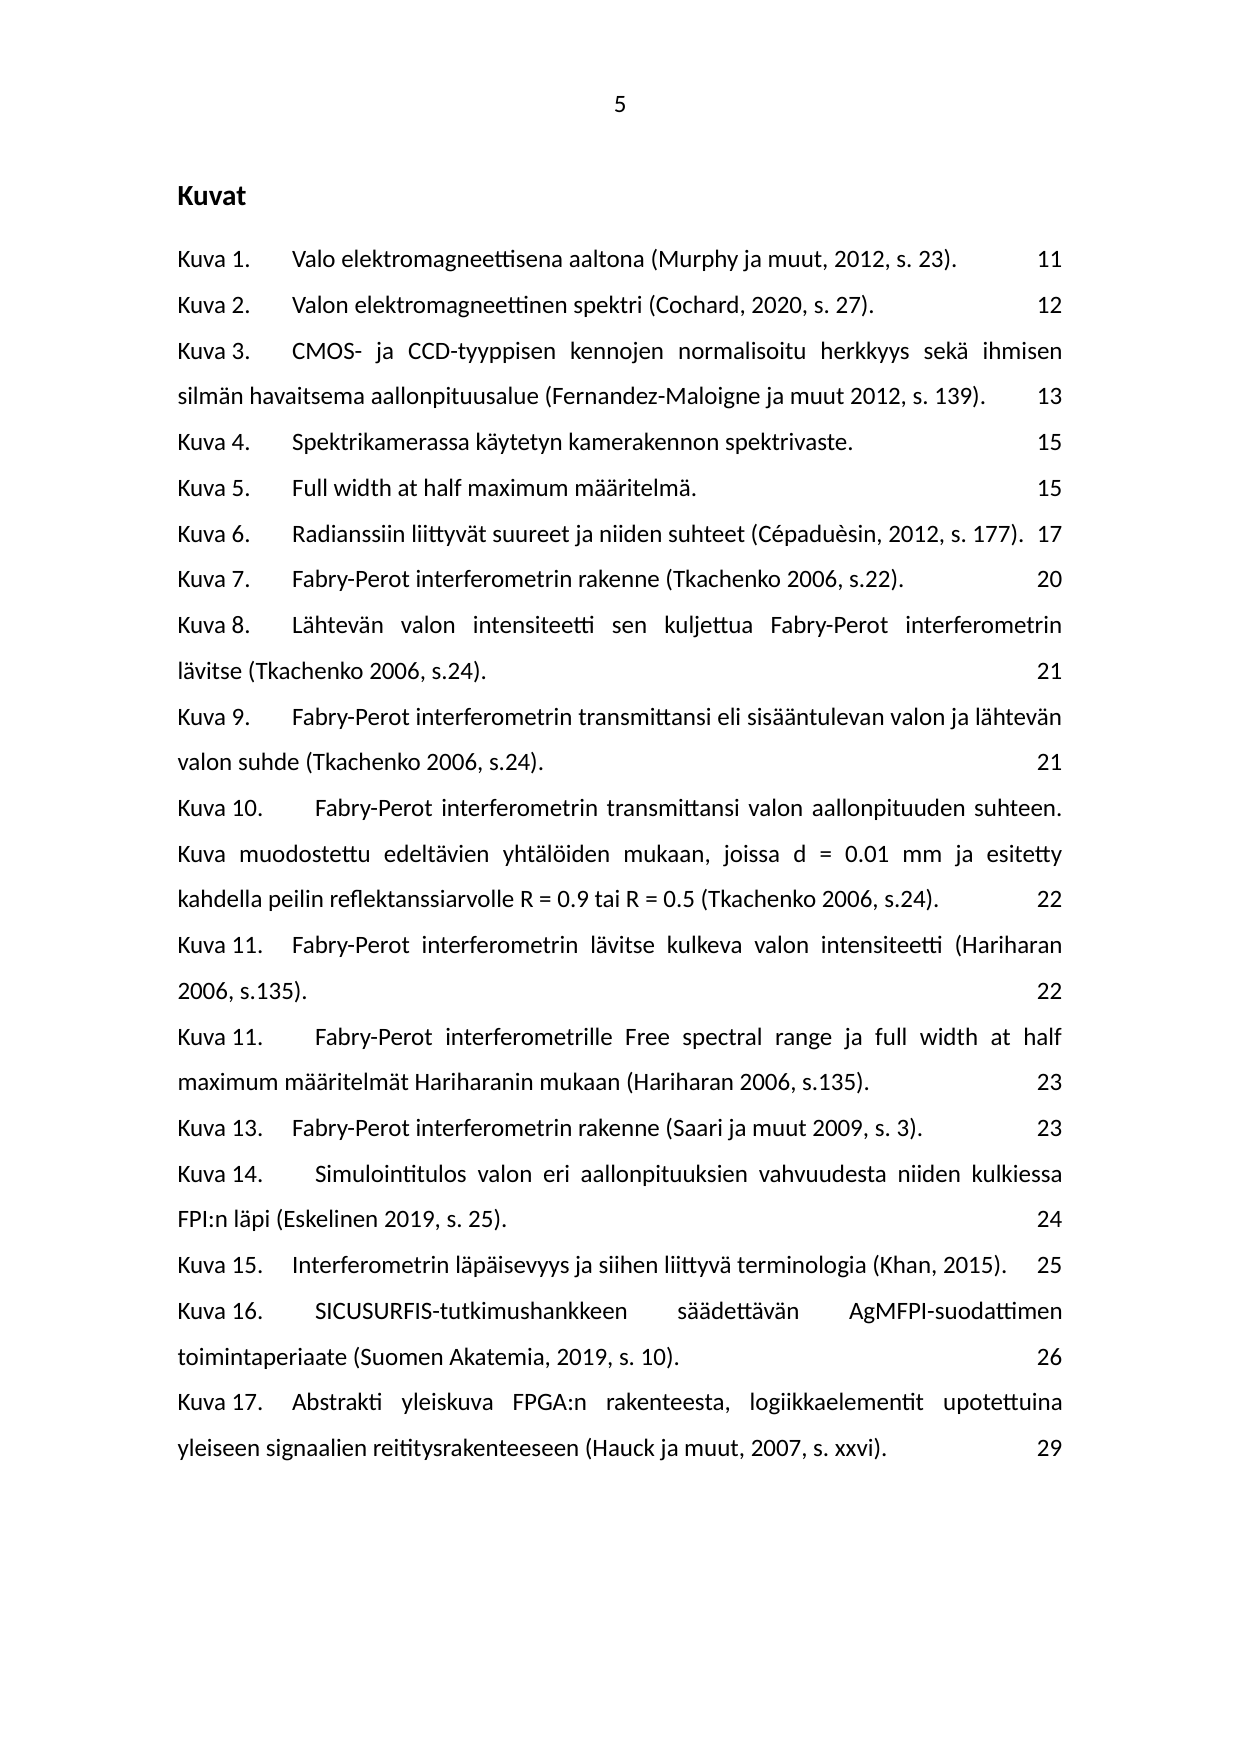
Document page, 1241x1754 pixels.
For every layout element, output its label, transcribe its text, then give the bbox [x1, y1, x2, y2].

text Kuva 3. CMOS- ja CCD-tyyppisen kennojen normalisoitu herkkyys sekä ihmisen silmän havaitsema aallonpituusalue (Fernandez-Maloigne ja muut 2012, s. 139). 13 [177, 335, 1063, 411]
text Kuva 15. Interferometrin läpäisevyys ja siihen liittyvä terminologia (Khan, 2015). 25 [177, 1249, 1063, 1280]
text Kuva 9. Fabry-Perot interferometrin transmittansi eli sisääntulevan valon ja lähtevän valon suhde (Tkachenko 2006, s.24). 21 [177, 701, 1063, 777]
text Kuva 6. Radianssiin liittyvät suureet ja niiden suhteet (Cépaduèsin, 2012, s. 177). 17 [177, 518, 1063, 548]
text Kuva 14. Simulointitulos valon eri aallonpituuksien vahvuudesta niiden kulkiessa FPI:n läpi (Eskelinen 2019, s. 25). 24 [177, 1158, 1063, 1234]
text Kuva 16. SICUSURFIS-tutkimushankkeen säädettävän AgMFPI-suodattimen toimintaperiaate (Suomen Akatemia, 2019, s. 10). 26 [177, 1295, 1063, 1371]
subtitle Kuvat [177, 177, 1063, 213]
text Kuva 5. Full width at half maximum määritelmä. 15 [177, 472, 1063, 502]
text Kuva 2. Valon elektromagneettinen spektri (Cochard, 2020, s. 27). 12 [177, 289, 1063, 319]
text Kuva 10. Fabry-Perot interferometrin transmittansi valon aallonpituuden suhteen. Kuva muodostettu edeltävien yhtälöiden mukaan, joissa d = 0.01 mm ja esitetty kahdella peilin reflektanssiarvolle R = 0.9 tai R = 0.5 (Tkachenko 2006, s.24). 22 [177, 792, 1063, 914]
text Kuva 8. Lähtevän valon intensiteetti sen kuljettua Fabry-Perot interferometrin lävitse (Tkachenko 2006, s.24). 21 [177, 609, 1063, 685]
text Kuva 13. Fabry-Perot interferometrin rakenne (Saari ja muut 2009, s. 3). 23 [177, 1112, 1063, 1143]
text Kuva 1. Valo elektromagneettisena aaltona (Murphy ja muut, 2012, s. 23). 11 [177, 243, 1063, 274]
text Kuva 7. Fabry-Perot interferometrin rakenne (Tkachenko 2006, s.22). 20 [177, 563, 1063, 594]
text Kuva 11. Fabry-Perot interferometrille Free spectral range ja full width at half maximum määritelmät Hariharanin mukaan (Hariharan 2006, s.135). 23 [177, 1021, 1063, 1097]
text Kuva 11. Fabry-Perot interferometrin lävitse kulkeva valon intensiteetti (Hariharan 2006, s.135). 22 [177, 929, 1063, 1006]
text Kuva 4. Spektrikamerassa käytetyn kamerakennon spektrivaste. 15 [177, 426, 1063, 457]
text Kuva 17. Abstrakti yleiskuva FPGA:n rakenteesta, logiikkaelementit upotettuina yleiseen signaalien reititysrakenteeseen (Hauck ja muut, 2007, s. xxvi). 29 [177, 1387, 1063, 1463]
